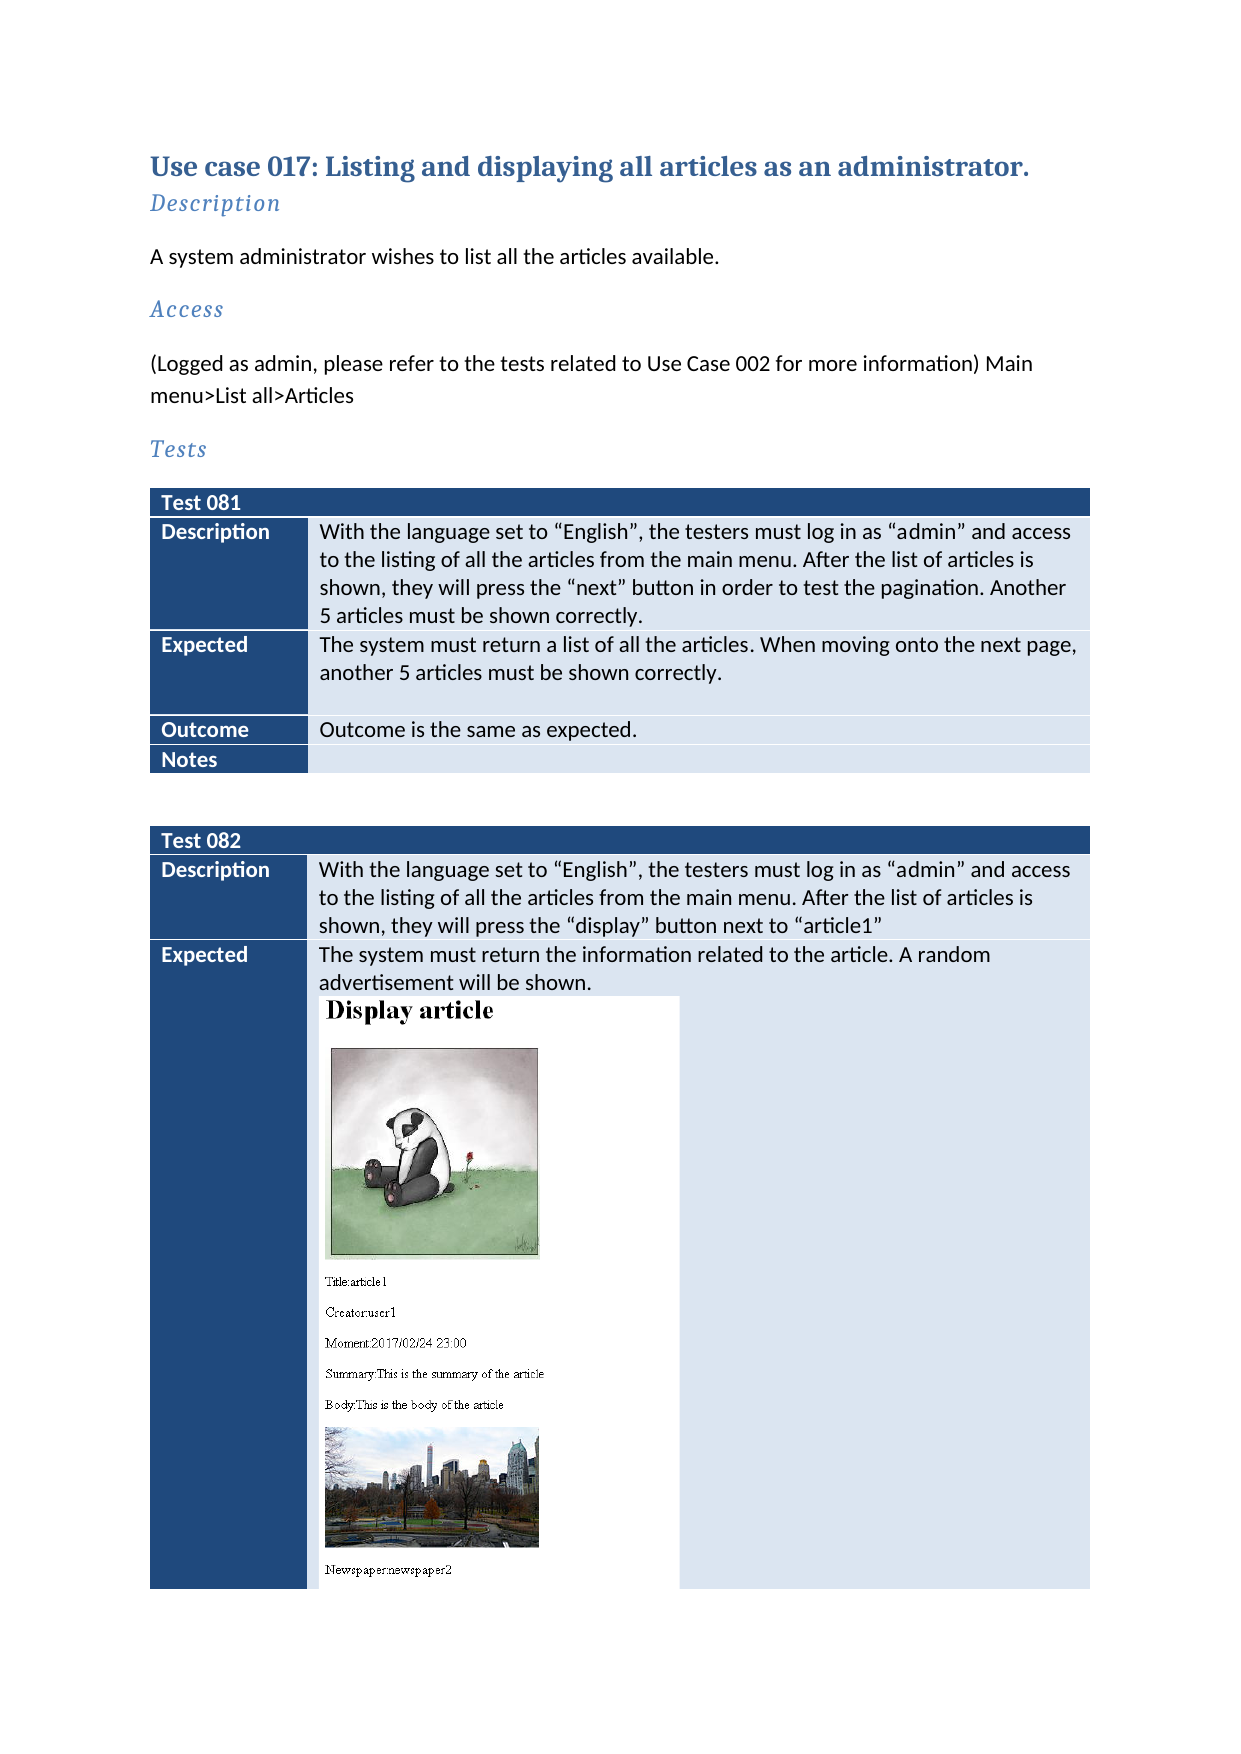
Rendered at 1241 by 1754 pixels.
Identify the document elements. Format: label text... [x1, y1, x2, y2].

table_cell The system must return the information related to the article. A random advertisement will be shown. [308, 940, 1090, 1589]
subtitle Use case 017: Listing and displaying all articles as an administrator. [150, 150, 1090, 183]
text A system administrator wishes to list all the articles available. [150, 242, 1090, 270]
text (Logged as admin, please refer to the tests related to Use Case 002 for more information) Main menu>List all>Articles [150, 349, 1090, 409]
table_cell Outcome is the same as expected. [308, 716, 1090, 744]
table_cell Expected [150, 631, 308, 714]
table_cell With the language set to “English”, the testers must log in as “admin” and access to the listing of all the articles from the main menu. After the list of articles is shown, they will press the “display” button next to “article1” [308, 855, 1090, 939]
table_cell Notes [150, 745, 308, 773]
picture [318, 996, 680, 1589]
table_cell The system must return a list of all the articles. When moving onto the next page, another 5 articles must be shown correctly. [308, 631, 1090, 714]
table_header Test 081 [150, 488, 1090, 516]
subtitle Access [150, 295, 1090, 324]
table_cell Description [150, 518, 308, 629]
table_cell Outcome [150, 716, 308, 744]
table_cell [308, 745, 1090, 773]
subtitle Tests [150, 434, 1090, 463]
table_cell Expected [150, 940, 307, 1589]
table_cell With the language set to “English”, the testers must log in as “admin” and access to the listing of all the articles from the main menu. After the list of articles is shown, they will press the “next” button in order to test the pagination. Another 5 articles must be shown correctly. [308, 518, 1090, 629]
subtitle Description [150, 188, 1090, 217]
table_cell Description [150, 855, 307, 939]
table_header Test 082 [150, 826, 1090, 854]
